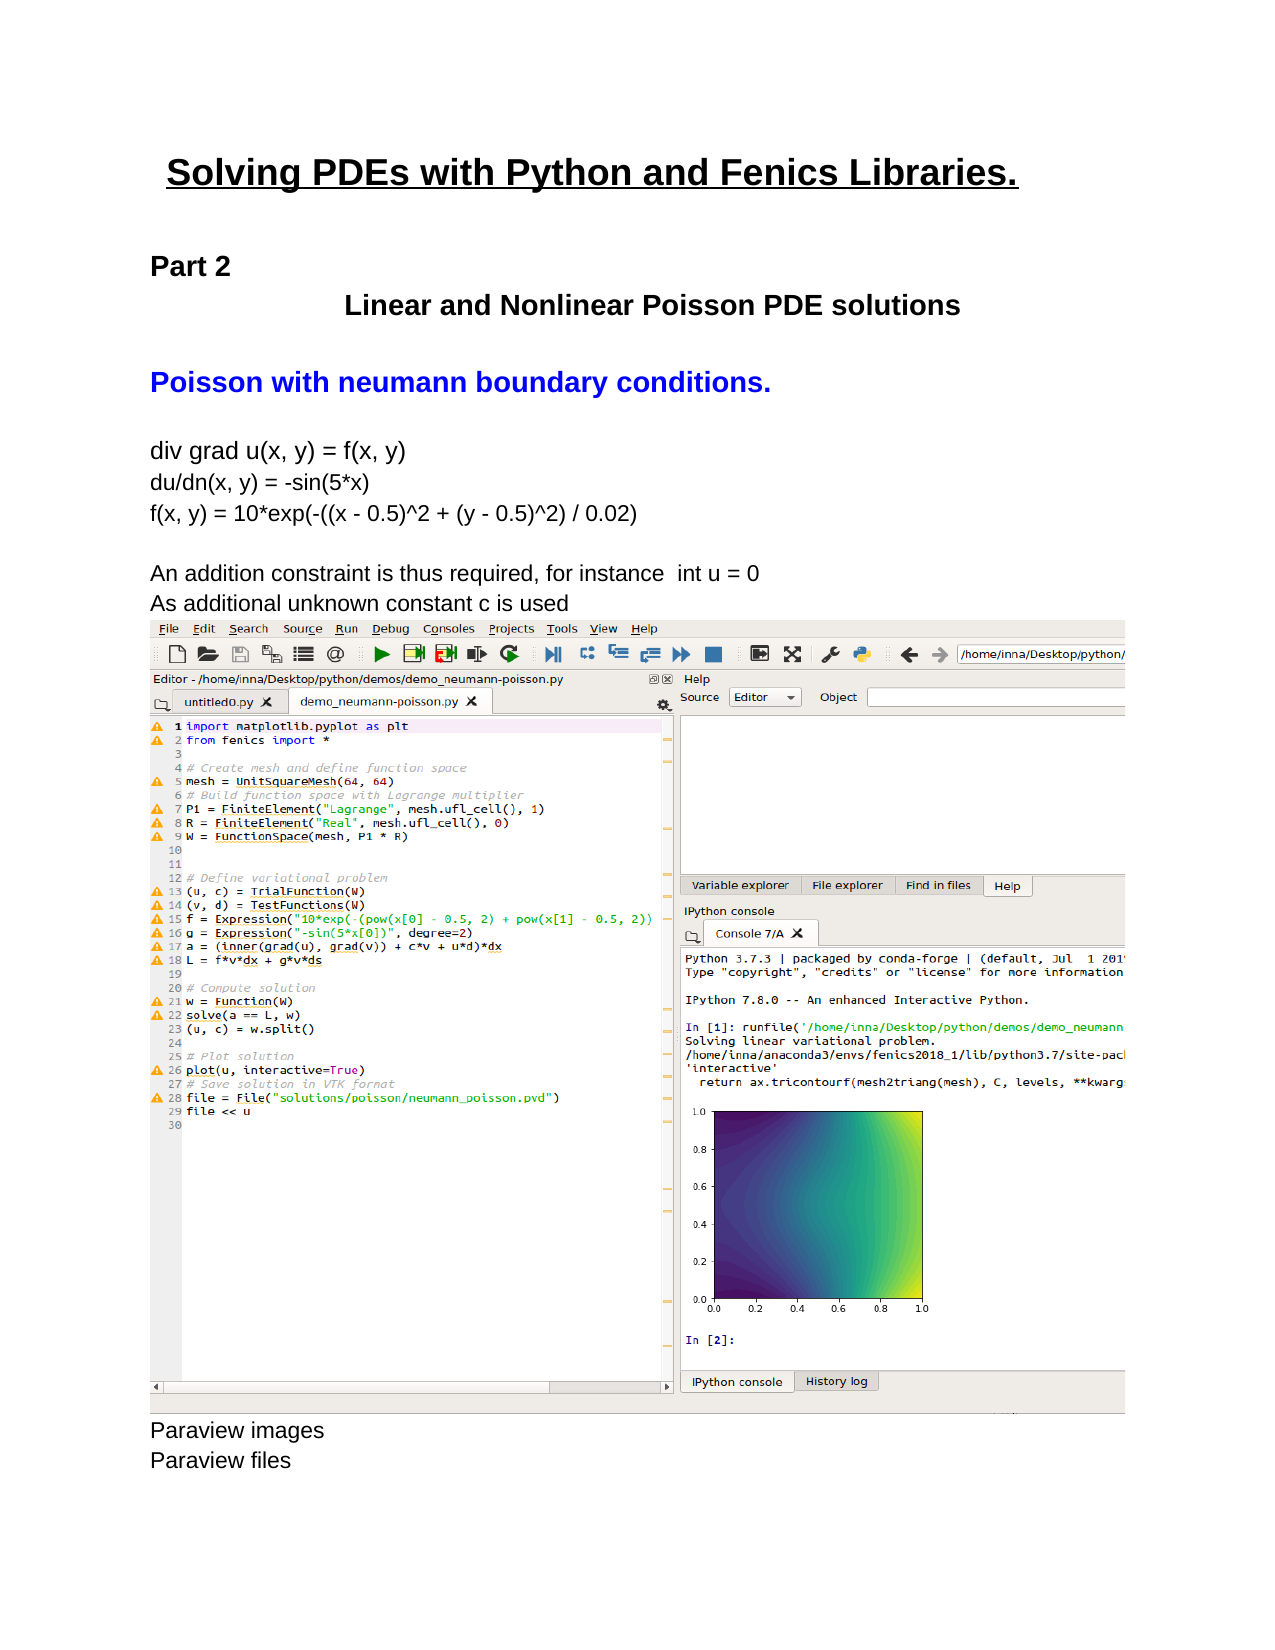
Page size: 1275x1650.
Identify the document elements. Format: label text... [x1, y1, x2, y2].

text An addition constraint is thus required, for instance int u = 0 [150, 560, 1125, 586]
text As additional unknown constant c is used [150, 590, 1125, 617]
text Poisson with neumann boundary conditions. [150, 365, 1125, 398]
text du/dn(x, y) = -sin(5*x) [150, 469, 1125, 496]
text Paraview files [150, 1447, 1125, 1474]
text Part 2 [150, 249, 1125, 283]
text Linear and Nonlinear Poisson PDE solutions [150, 288, 1125, 321]
picture [150, 620, 1125, 1414]
text f(x, y) = 10*exp(-((x - 0.5)^2 + (y - 0.5)^2) / 0.02) [150, 499, 1125, 526]
text Paraview images [150, 1417, 1125, 1444]
text div grad u(x, y) = f(x, y) [150, 436, 1125, 465]
text Solving PDEs with Python and Fenics Libraries. [150, 150, 1125, 193]
